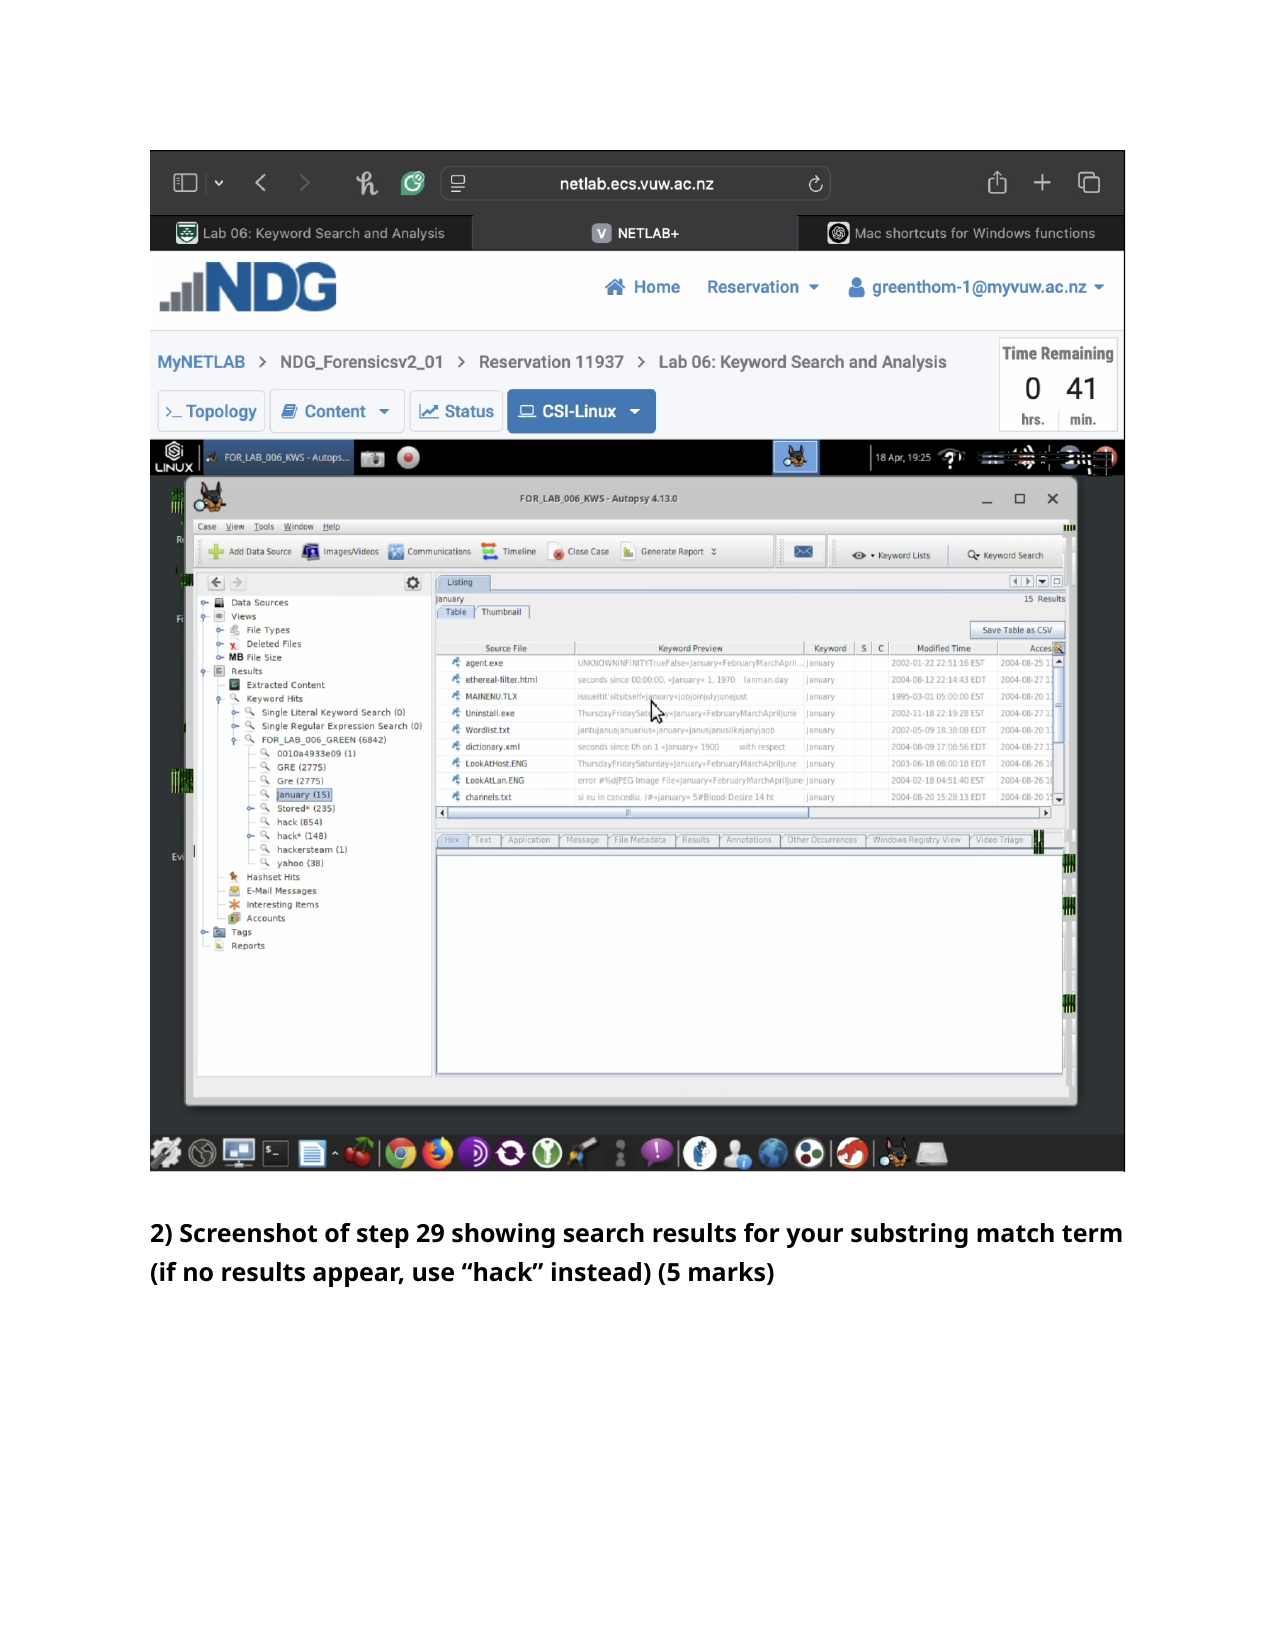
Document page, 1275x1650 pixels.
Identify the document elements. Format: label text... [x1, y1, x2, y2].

text 2) Screenshot of step 29 showing search results for your substring match term (if no results appear, use “hack” instead) (5 marks) [150, 1216, 1125, 1289]
picture [150, 150, 1125, 1172]
